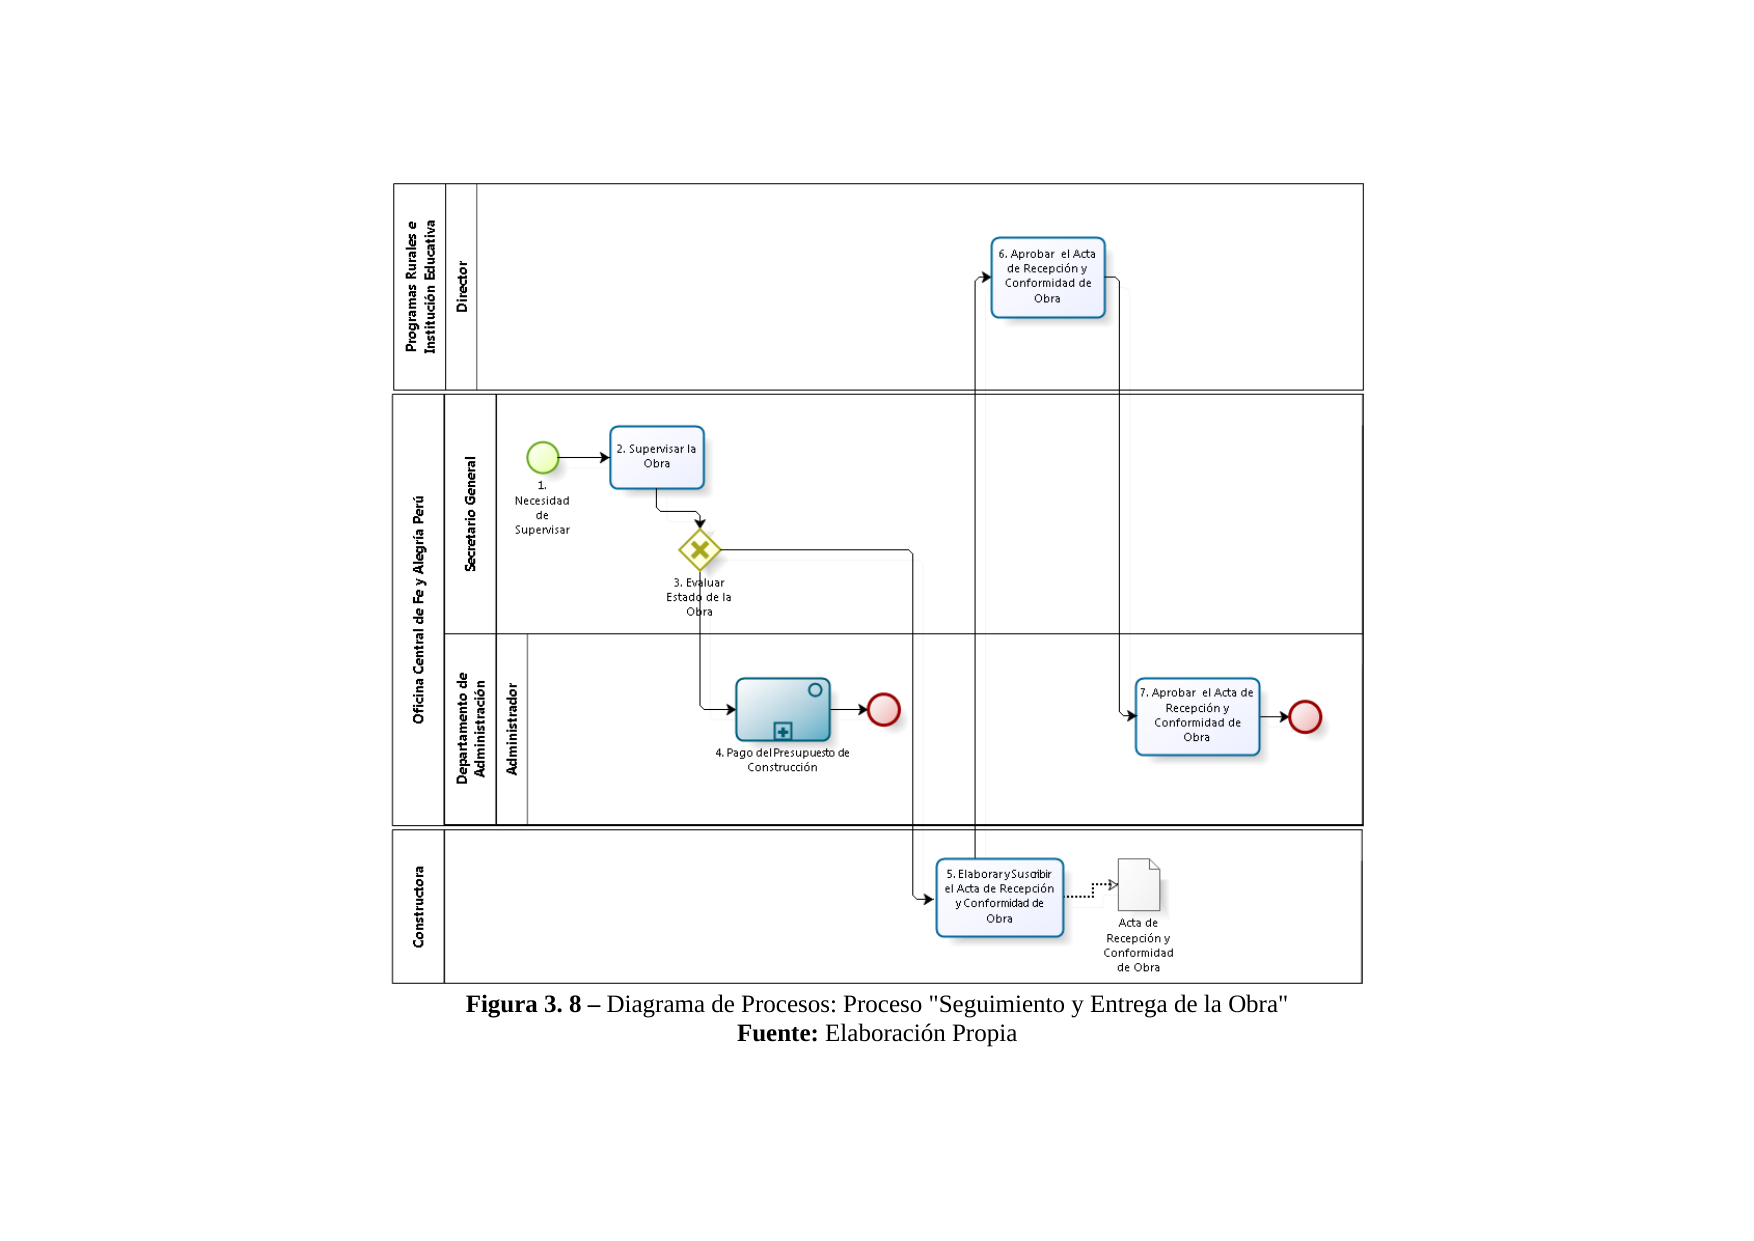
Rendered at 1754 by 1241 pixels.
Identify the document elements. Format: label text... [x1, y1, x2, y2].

text Fuente: Elaboración Propia [148, 1018, 1606, 1047]
text Figura 3. 8 – Diagrama de Procesos: Proceso "Seguimiento y Entrega de la Obra" [148, 989, 1606, 1018]
picture [386, 177, 1368, 989]
